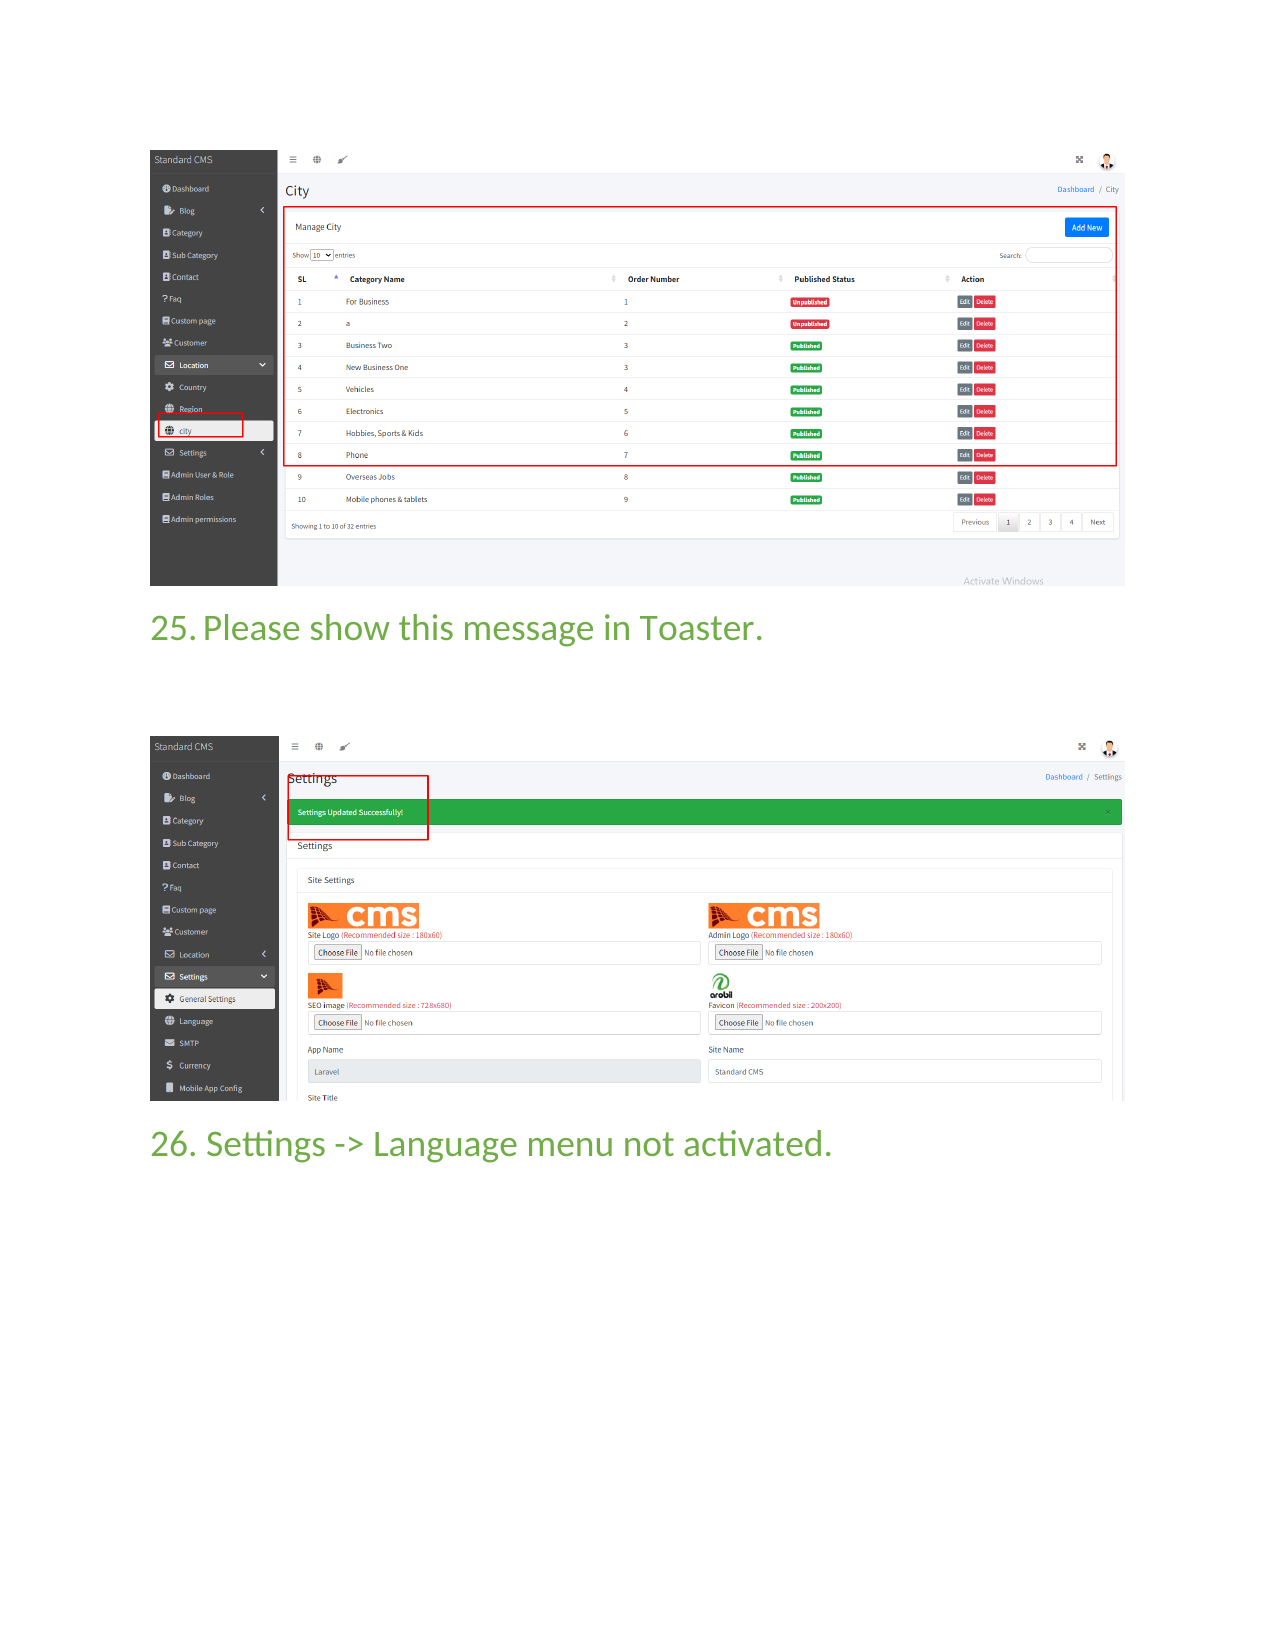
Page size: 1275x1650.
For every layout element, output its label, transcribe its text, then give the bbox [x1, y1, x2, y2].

text 26. Settings -> Language menu not activated. [150, 1119, 1125, 1165]
picture [150, 150, 1125, 586]
picture [150, 736, 1125, 1101]
text 25. Please show this message in Toaster. [150, 604, 1125, 650]
